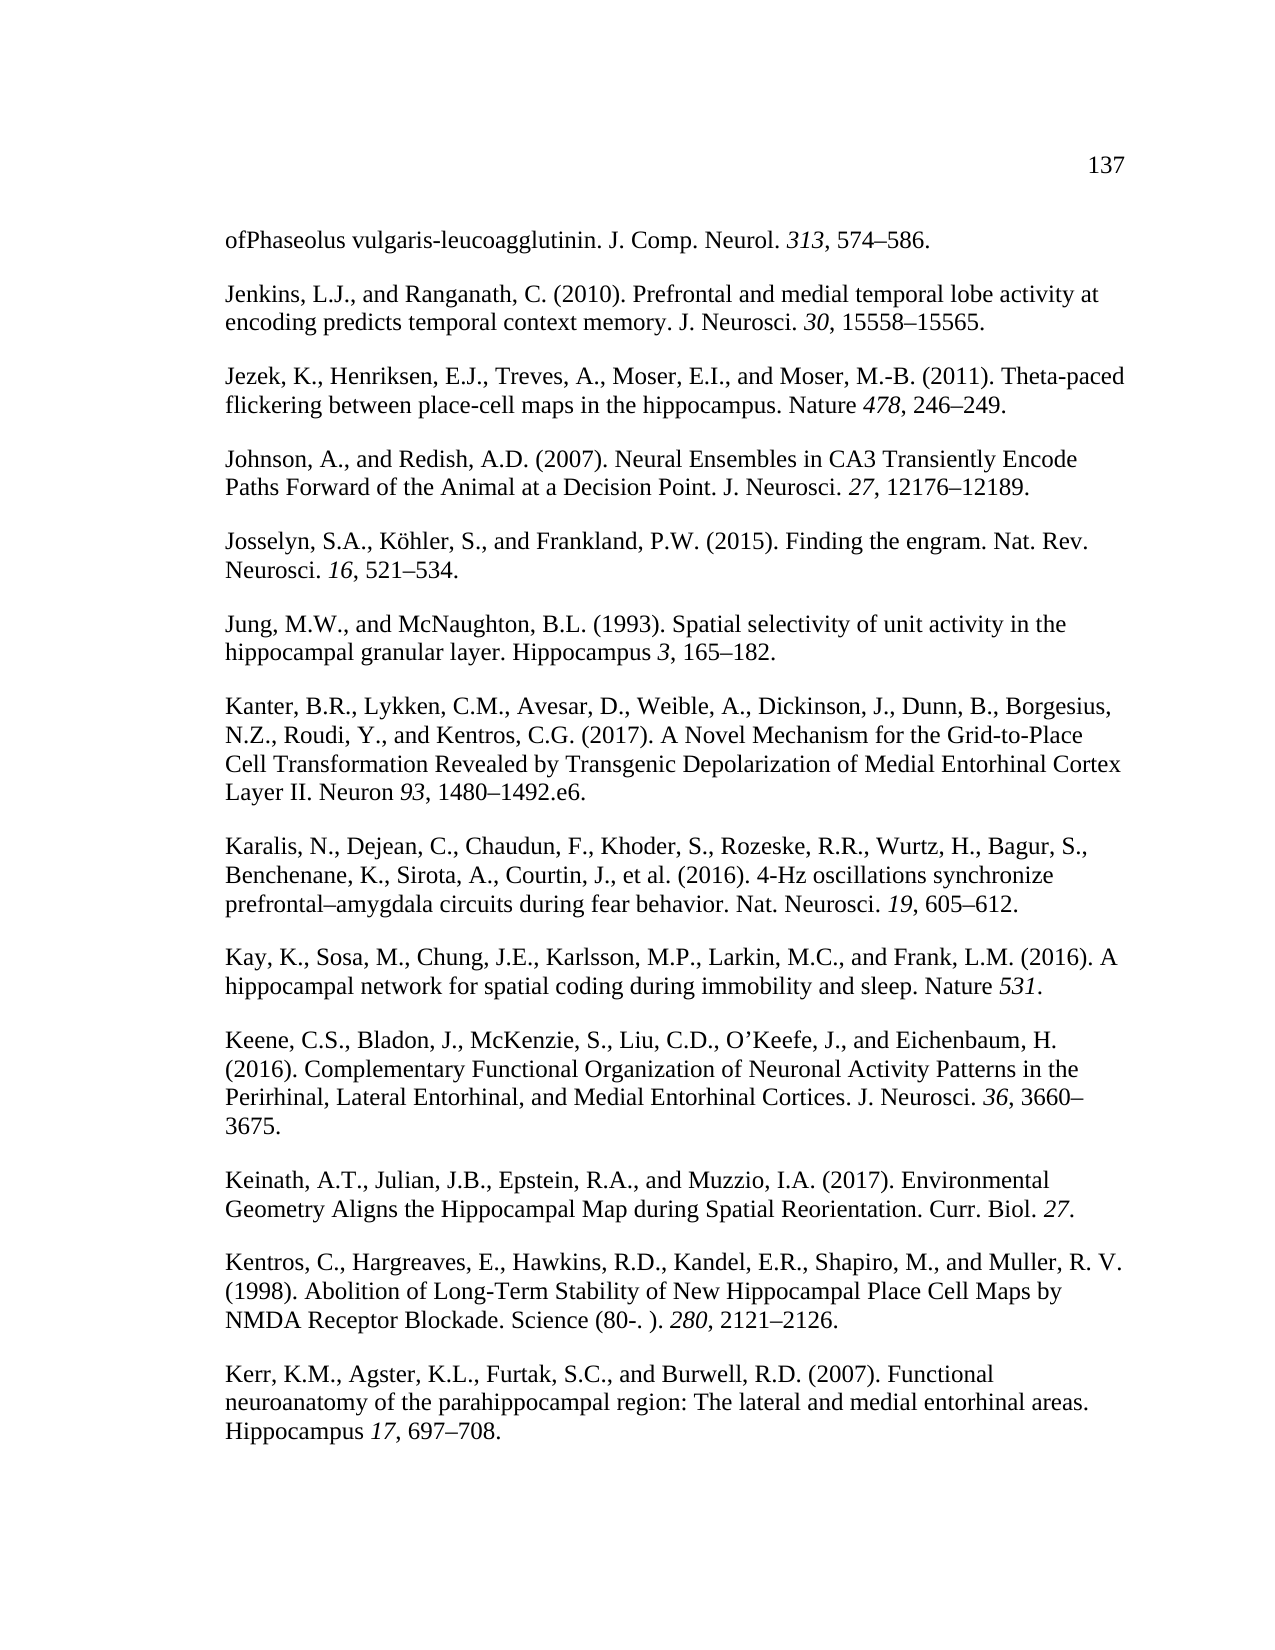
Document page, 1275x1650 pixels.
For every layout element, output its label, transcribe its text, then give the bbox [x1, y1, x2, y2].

text Kentros, C., Hargreaves, E., Hawkins, R.D., Kandel, E.R., Shapiro, M., and Muller, R. V. (1998). Abolition of Long-Term Stability of New Hippocampal Place Cell Maps by NMDA Receptor Blockade. Science (80-. ). 280, 2121–2126. [225, 1247, 1125, 1334]
text Johnson, A., and Redish, A.D. (2007). Neural Ensembles in CA3 Transiently Encode Paths Forward of the Animal at a Decision Point. J. Neurosci. 27, 12176–12189. [225, 444, 1125, 501]
text Keinath, A.T., Julian, J.B., Epstein, R.A., and Muzzio, I.A. (2017). Environmental Geometry Aligns the Hippocampal Map during Spatial Reorientation. Curr. Biol. 27. [225, 1165, 1125, 1222]
text Jung, M.W., and McNaughton, B.L. (1993). Spatial selectivity of unit activity in the hippocampal granular layer. Hippocampus 3, 165–182. [225, 609, 1125, 666]
text Kay, K., Sosa, M., Chung, J.E., Karlsson, M.P., Larkin, M.C., and Frank, L.M. (2016). A hippocampal network for spatial coding during immobility and sleep. Nature 531. [225, 942, 1125, 1000]
text Jenkins, L.J., and Ranganath, C. (2010). Prefrontal and medial temporal lobe activity at encoding predicts temporal context memory. J. Neurosci. 30, 15558–15565. [225, 279, 1125, 336]
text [225, 225, 1125, 254]
text Kanter, B.R., Lykken, C.M., Avesar, D., Weible, A., Dickinson, J., Dunn, B., Borgesius, N.Z., Roudi, Y., and Kentros, C.G. (2017). A Novel Mechanism for the Grid-to-Place Cell Transformation Revealed by Transgenic Depolarization of Medial Entorhinal Cortex Layer II. Neuron 93, 1480–1492.e6. [225, 691, 1125, 806]
text Kerr, K.M., Agster, K.L., Furtak, S.C., and Burwell, R.D. (2007). Functional neuroanatomy of the parahippocampal region: The lateral and medial entorhinal areas. Hippocampus 17, 697–708. [225, 1359, 1125, 1445]
text Jezek, K., Henriksen, E.J., Treves, A., Moser, E.I., and Moser, M.-B. (2011). Theta-paced flickering between place-cell maps in the hippocampus. Nature 478, 246–249. [225, 361, 1125, 419]
text Karalis, N., Dejean, C., Chaudun, F., Khoder, S., Rozeske, R.R., Wurtz, H., Bagur, S., Benchenane, K., Sirota, A., Courtin, J., et al. (2016). 4-Hz oscillations synchronize prefrontal–amygdala circuits during fear behavior. Nat. Neurosci. 19, 605–612. [225, 831, 1125, 917]
text Keene, C.S., Bladon, J., McKenzie, S., Liu, C.D., O’Keefe, J., and Eichenbaum, H. (2016). Complementary Functional Organization of Neuronal Activity Patterns in the Perirhinal, Lateral Entorhinal, and Medial Entorhinal Cortices. J. Neurosci. 36, 3660–3675. [225, 1025, 1125, 1140]
text Josselyn, S.A., Köhler, S., and Frankland, P.W. (2015). Finding the engram. Nat. Rev. Neurosci. 16, 521–534. [225, 526, 1125, 584]
